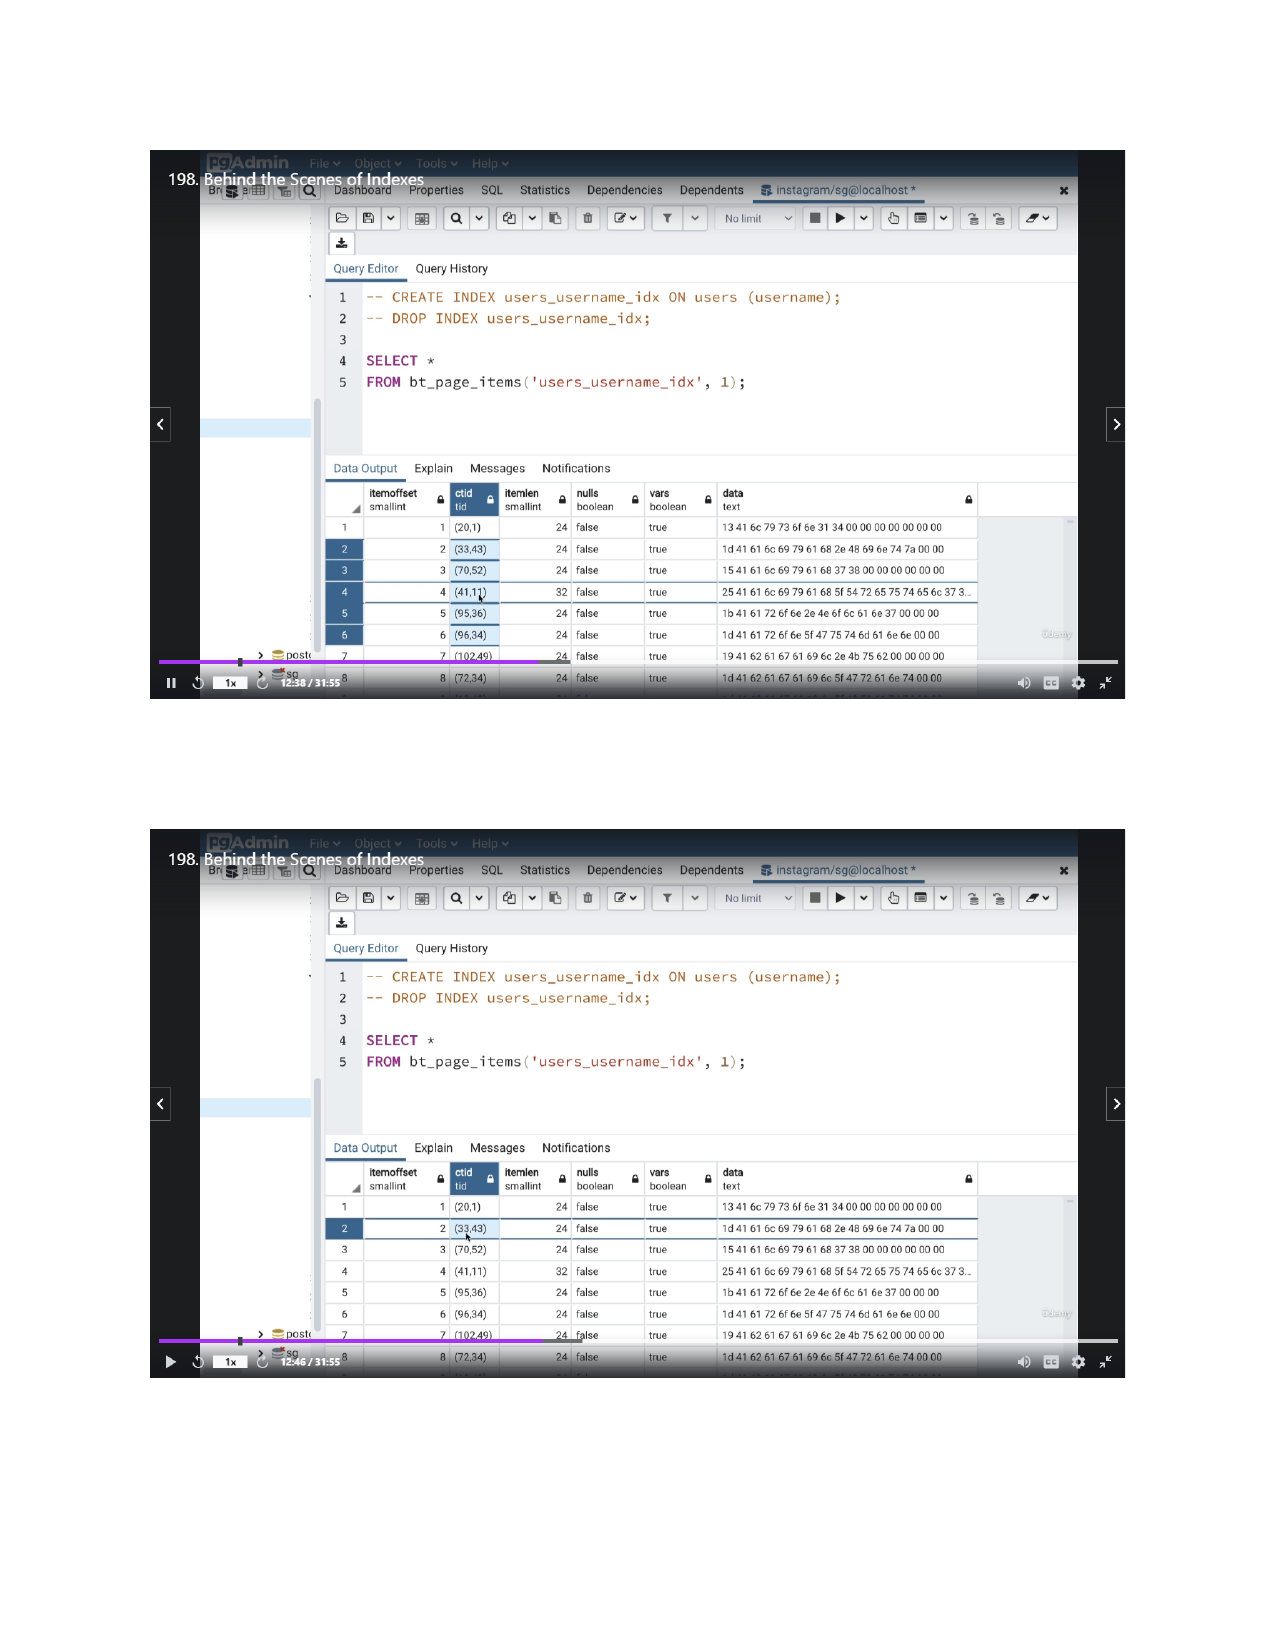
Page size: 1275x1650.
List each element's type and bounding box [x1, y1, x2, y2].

picture [150, 150, 1125, 699]
picture [150, 829, 1125, 1378]
